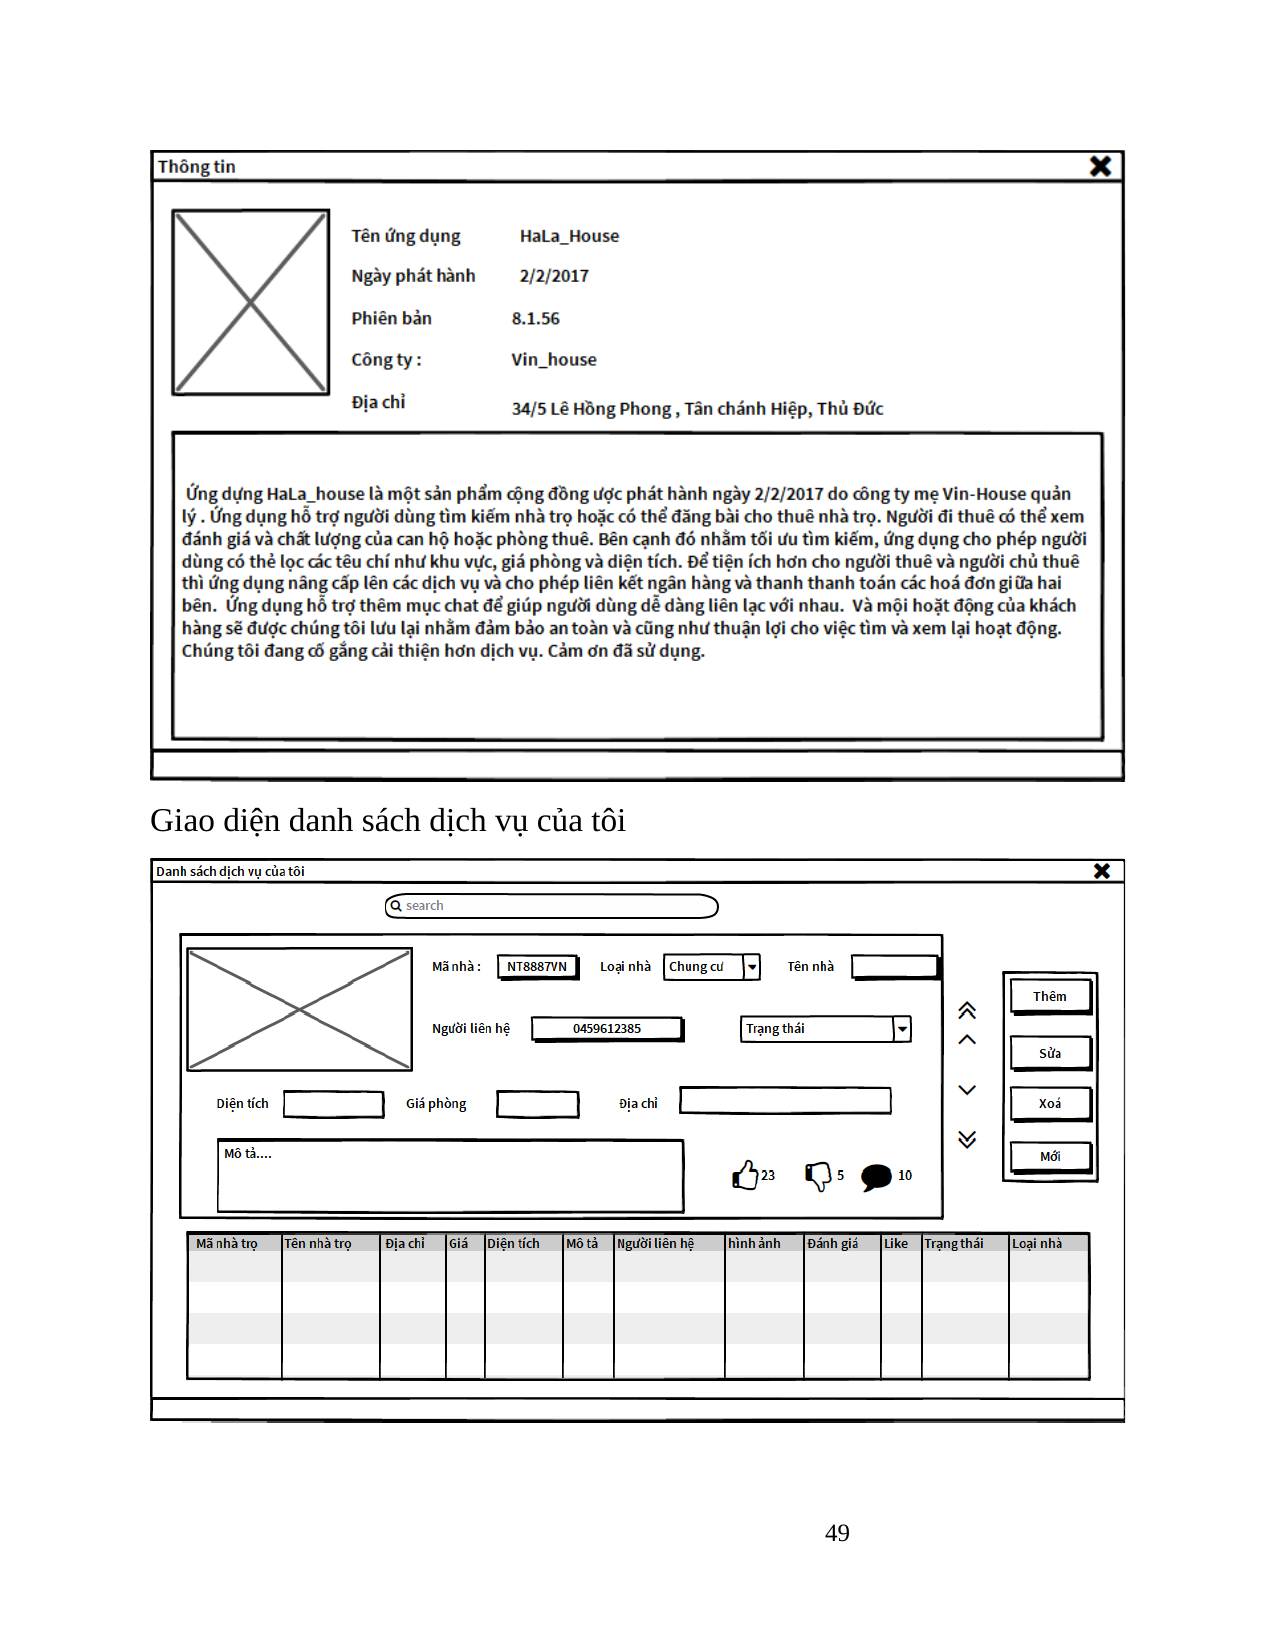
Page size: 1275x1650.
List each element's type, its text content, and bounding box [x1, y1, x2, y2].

picture [150, 150, 1125, 782]
picture [150, 858, 1125, 1423]
text Giao diện danh sách dịch vụ của tôi [150, 800, 1125, 838]
